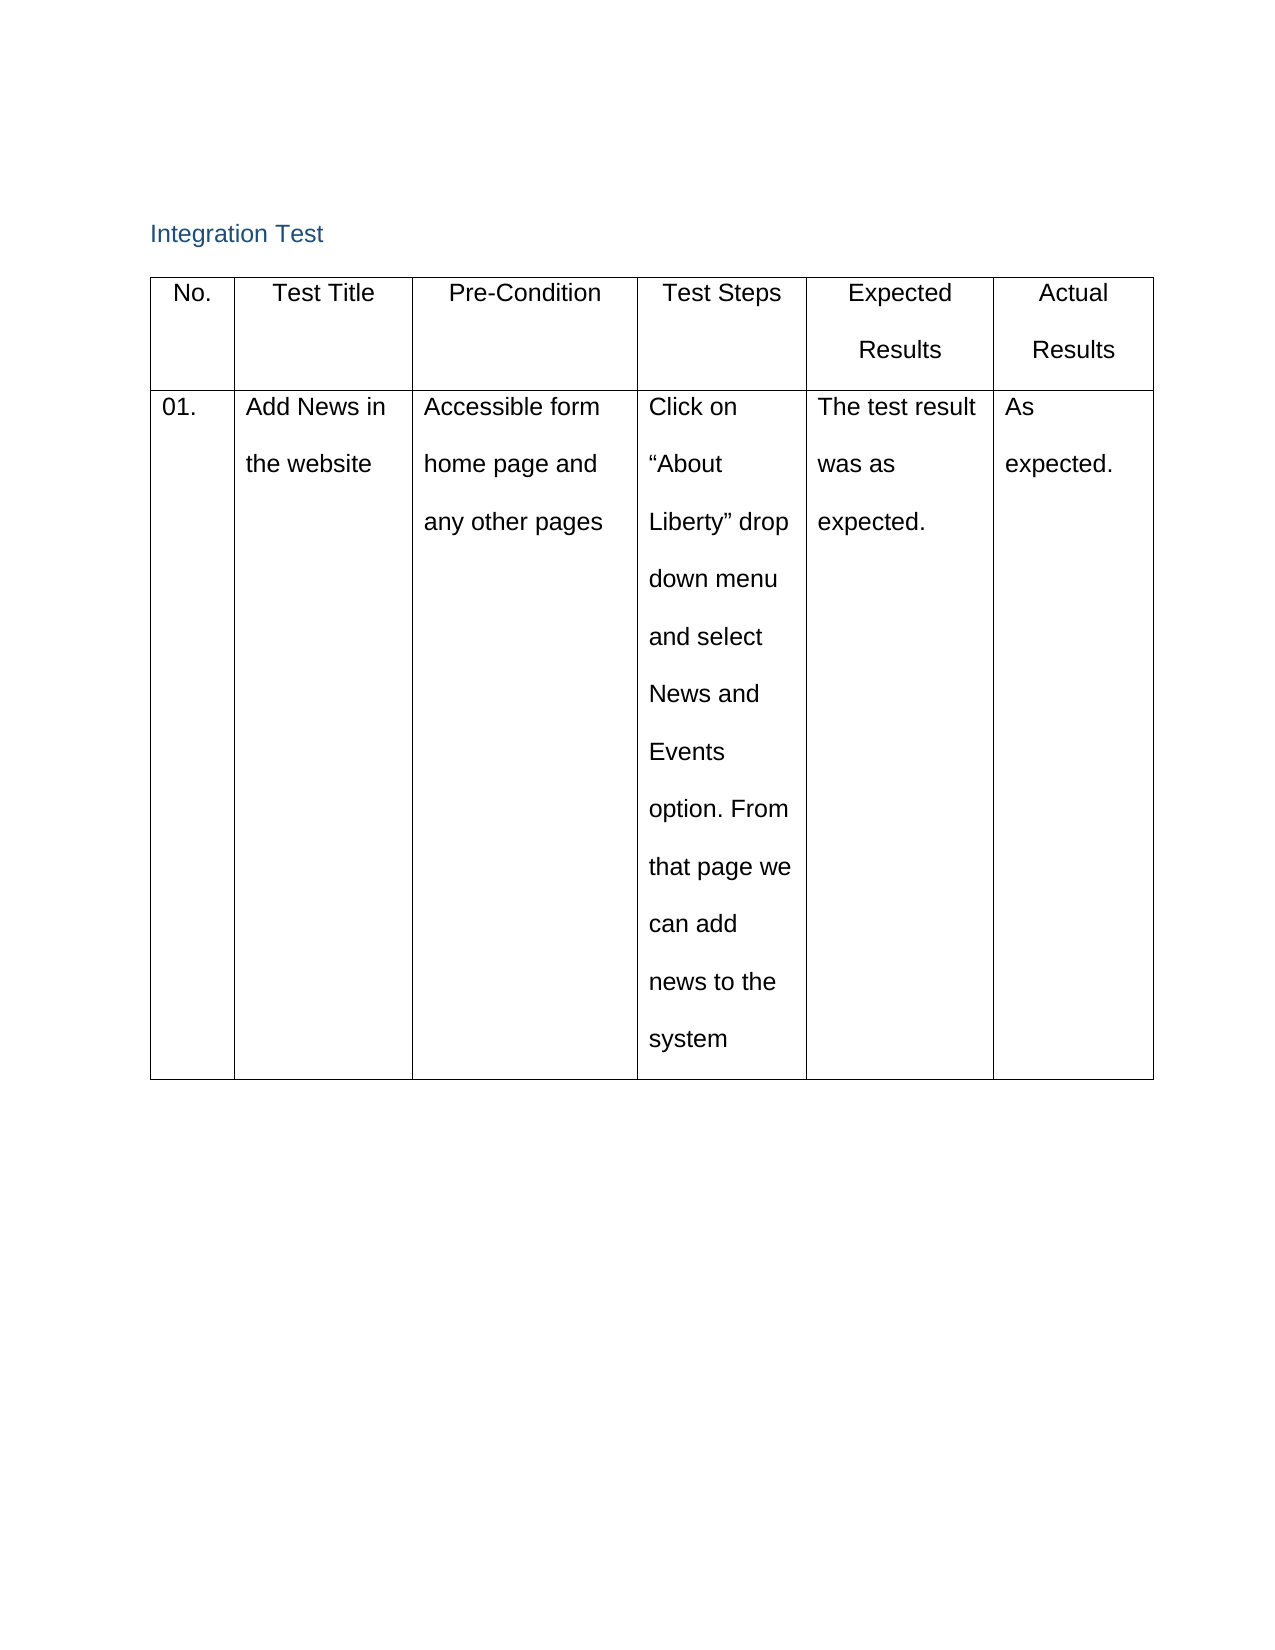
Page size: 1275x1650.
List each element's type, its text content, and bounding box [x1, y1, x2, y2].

table_header Test Title [235, 278, 412, 390]
table_header Pre-Condition [413, 278, 637, 390]
table_header Expected Results [807, 278, 993, 390]
table_header No. [151, 278, 234, 390]
table_cell Click on “About Liberty” drop down menu and select News and Events option. From that page we can add news to the system [638, 391, 806, 1079]
table_cell The test result was as expected. [807, 391, 993, 1079]
table_header Actual Results [994, 278, 1153, 390]
table_cell Accessible form home page and any other pages [413, 391, 637, 1079]
table_cell Add News in the website [235, 391, 412, 1079]
table_header Test Steps [638, 278, 806, 390]
table_cell As expected. [994, 391, 1153, 1079]
table_cell 01. [151, 391, 234, 1079]
subtitle Integration Test [150, 219, 1125, 248]
